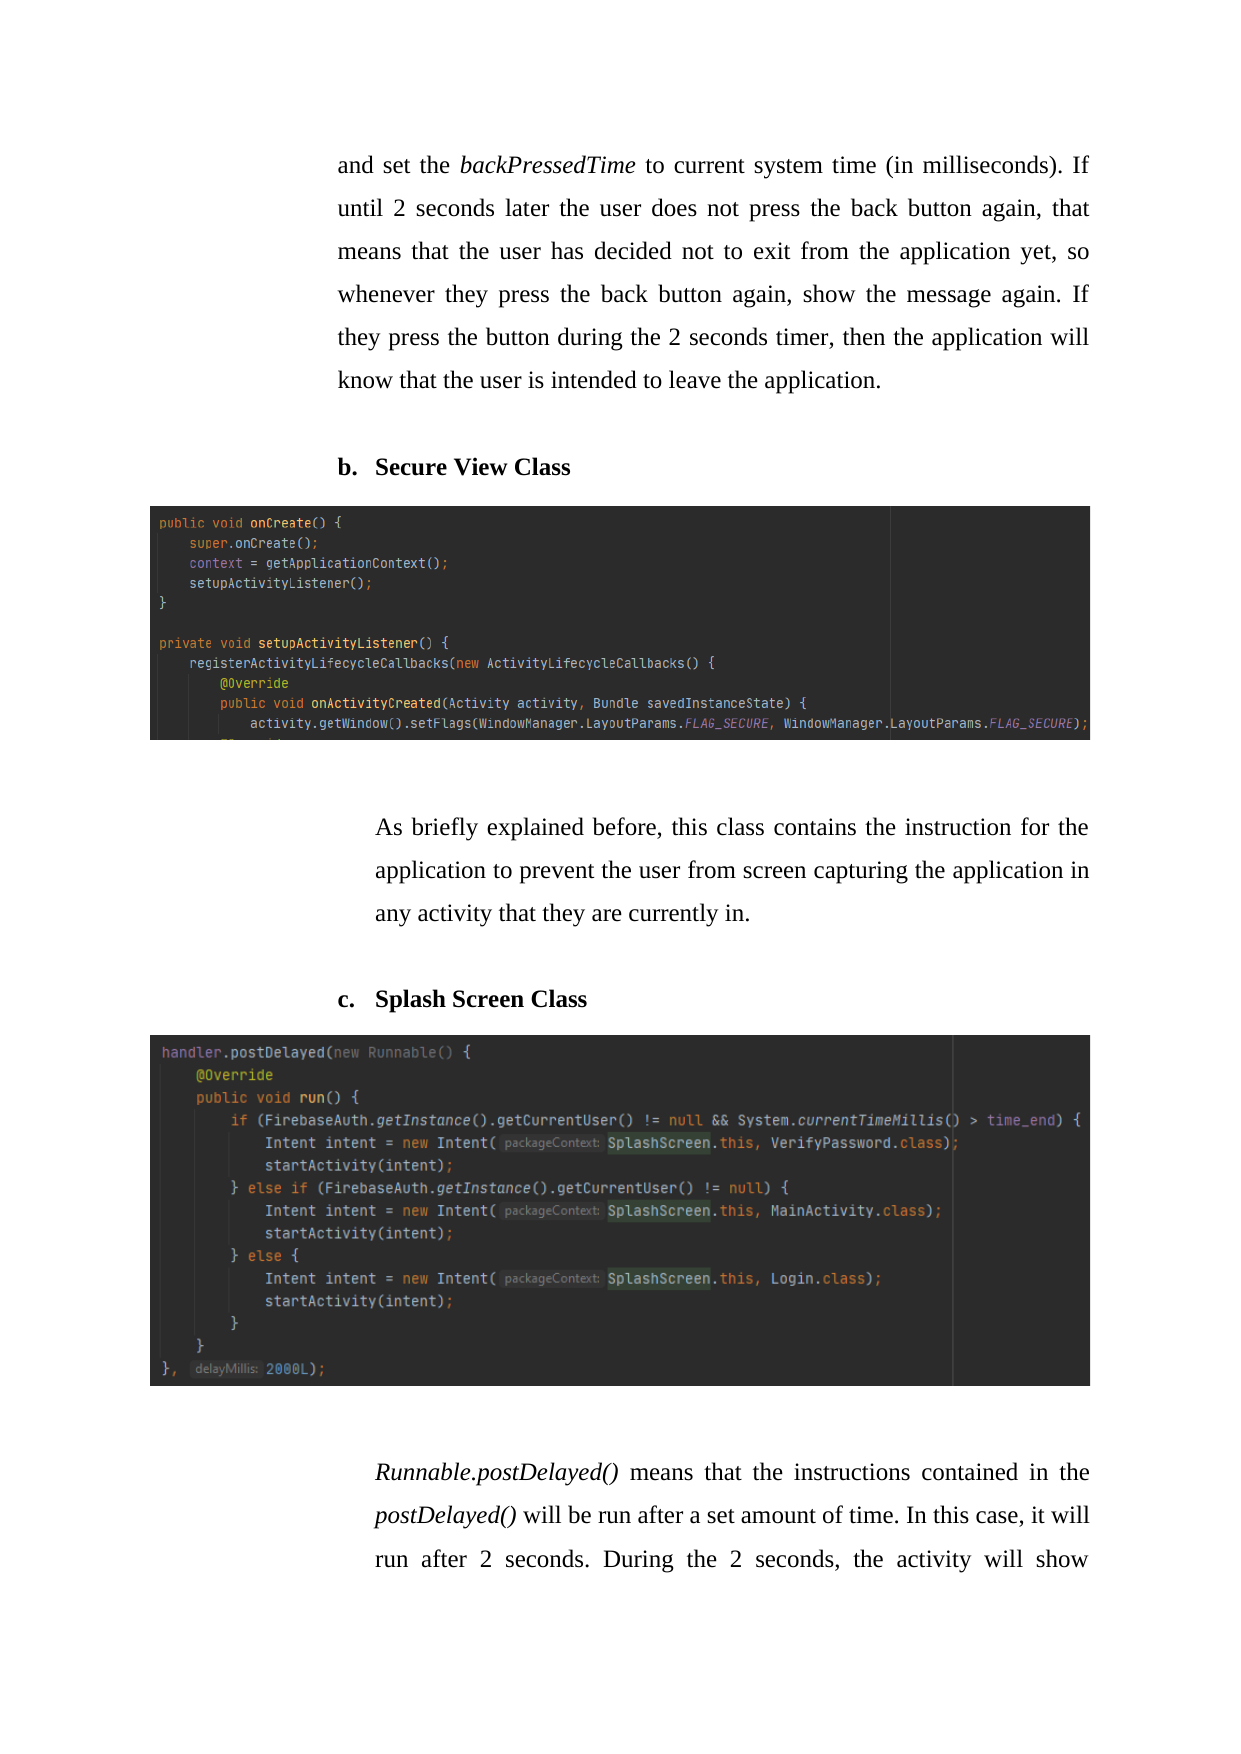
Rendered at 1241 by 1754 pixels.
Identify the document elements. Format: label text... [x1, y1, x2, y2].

picture [150, 1035, 1091, 1386]
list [337, 150, 1090, 394]
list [375, 1457, 1090, 1572]
list Splash Screen Class [337, 984, 1090, 1013]
list As briefly explained before, this class contains the instruction for the application to prevent the user from screen capturing the application in any activity that they are currently in. [375, 812, 1090, 927]
list Secure View Class [337, 452, 1090, 481]
picture [150, 506, 1091, 740]
